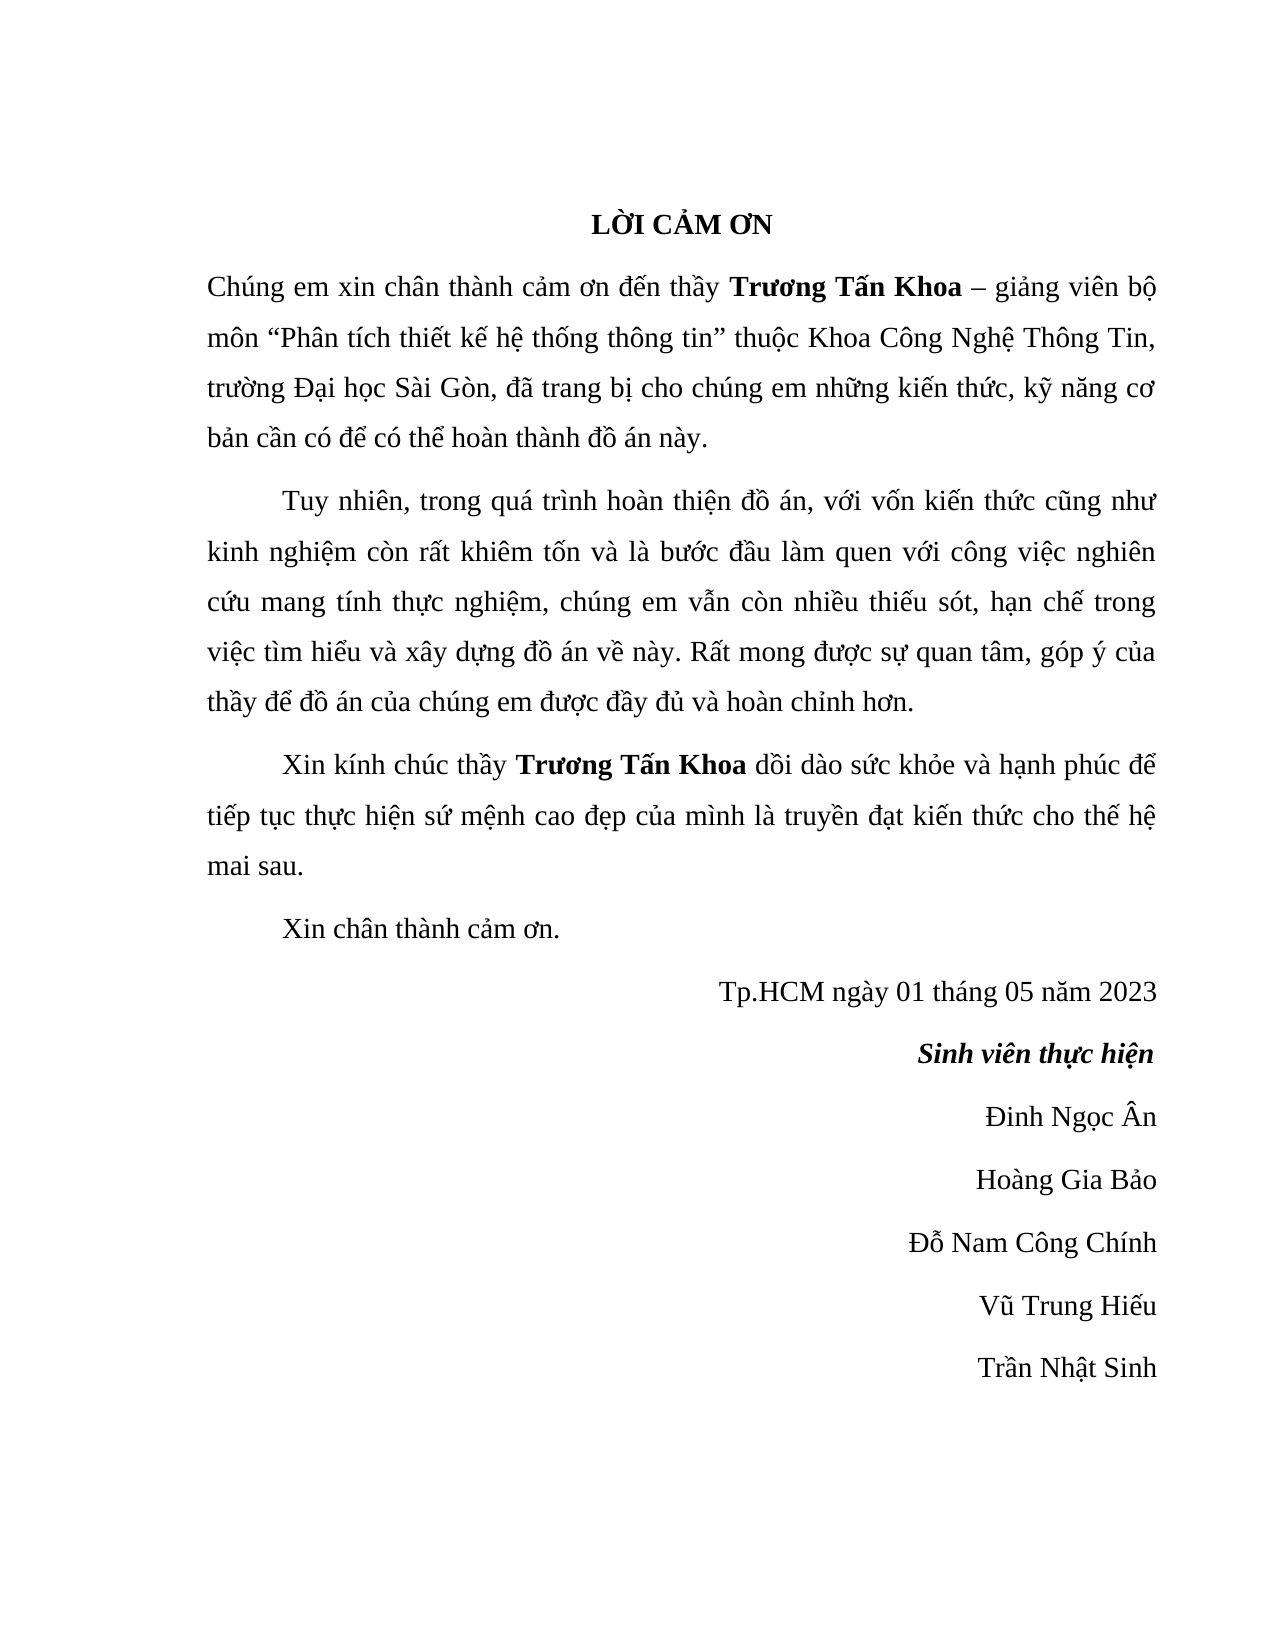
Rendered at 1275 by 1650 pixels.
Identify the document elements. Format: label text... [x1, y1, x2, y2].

text Xin kính chúc thầy Trương Tấn Khoa dồi dào sức khỏe và hạnh phúc để tiếp tục thực hiện sứ mệnh cao đẹp của mình là truyền đạt kiến thức cho thế hệ mai sau. [207, 747, 1157, 882]
text Trần Nhật Sinh [207, 1351, 1157, 1384]
text Đỗ Nam Công Chính [207, 1225, 1157, 1258]
text Xin chân thành cảm ơn. [207, 911, 1157, 944]
text Đinh Ngọc Ân [207, 1099, 1157, 1133]
text Sinh viên thực hiện [207, 1036, 1157, 1070]
text Vũ Trung Hiếu [207, 1288, 1157, 1321]
text Tp.HCM ngày 01 tháng 05 năm 2023 [207, 974, 1157, 1007]
text Hoàng Gia Bảo [207, 1162, 1157, 1196]
text Tuy nhiên, trong quá trình hoàn thiện đồ án, với vốn kiến thức cũng như kinh nghiệm còn rất khiêm tốn và là bước đầu làm quen với công việc nghiên cứu mang tính thực nghiệm, chúng em vẫn còn nhiều thiếu sót, hạn chế trong việc tìm hiểu và xây dựng đồ án về này. Rất mong được sự quan tâm, góp ý của thầy để đồ án của chúng em được đầy đủ và hoàn chỉnh hơn. [207, 483, 1157, 718]
subtitle LỜI CẢM ƠN [207, 207, 1157, 240]
text Chúng em xin chân thành cảm ơn đến thầy Trương Tấn Khoa – giảng viên bộ môn “Phân tích thiết kế hệ thống thông tin” thuộc Khoa Công Nghệ Thông Tin, trường Đại học Sài Gòn, đã trang bị cho chúng em những kiến thức, kỹ năng cơ bản cần có để có thể hoàn thành đồ án này. [207, 269, 1157, 454]
